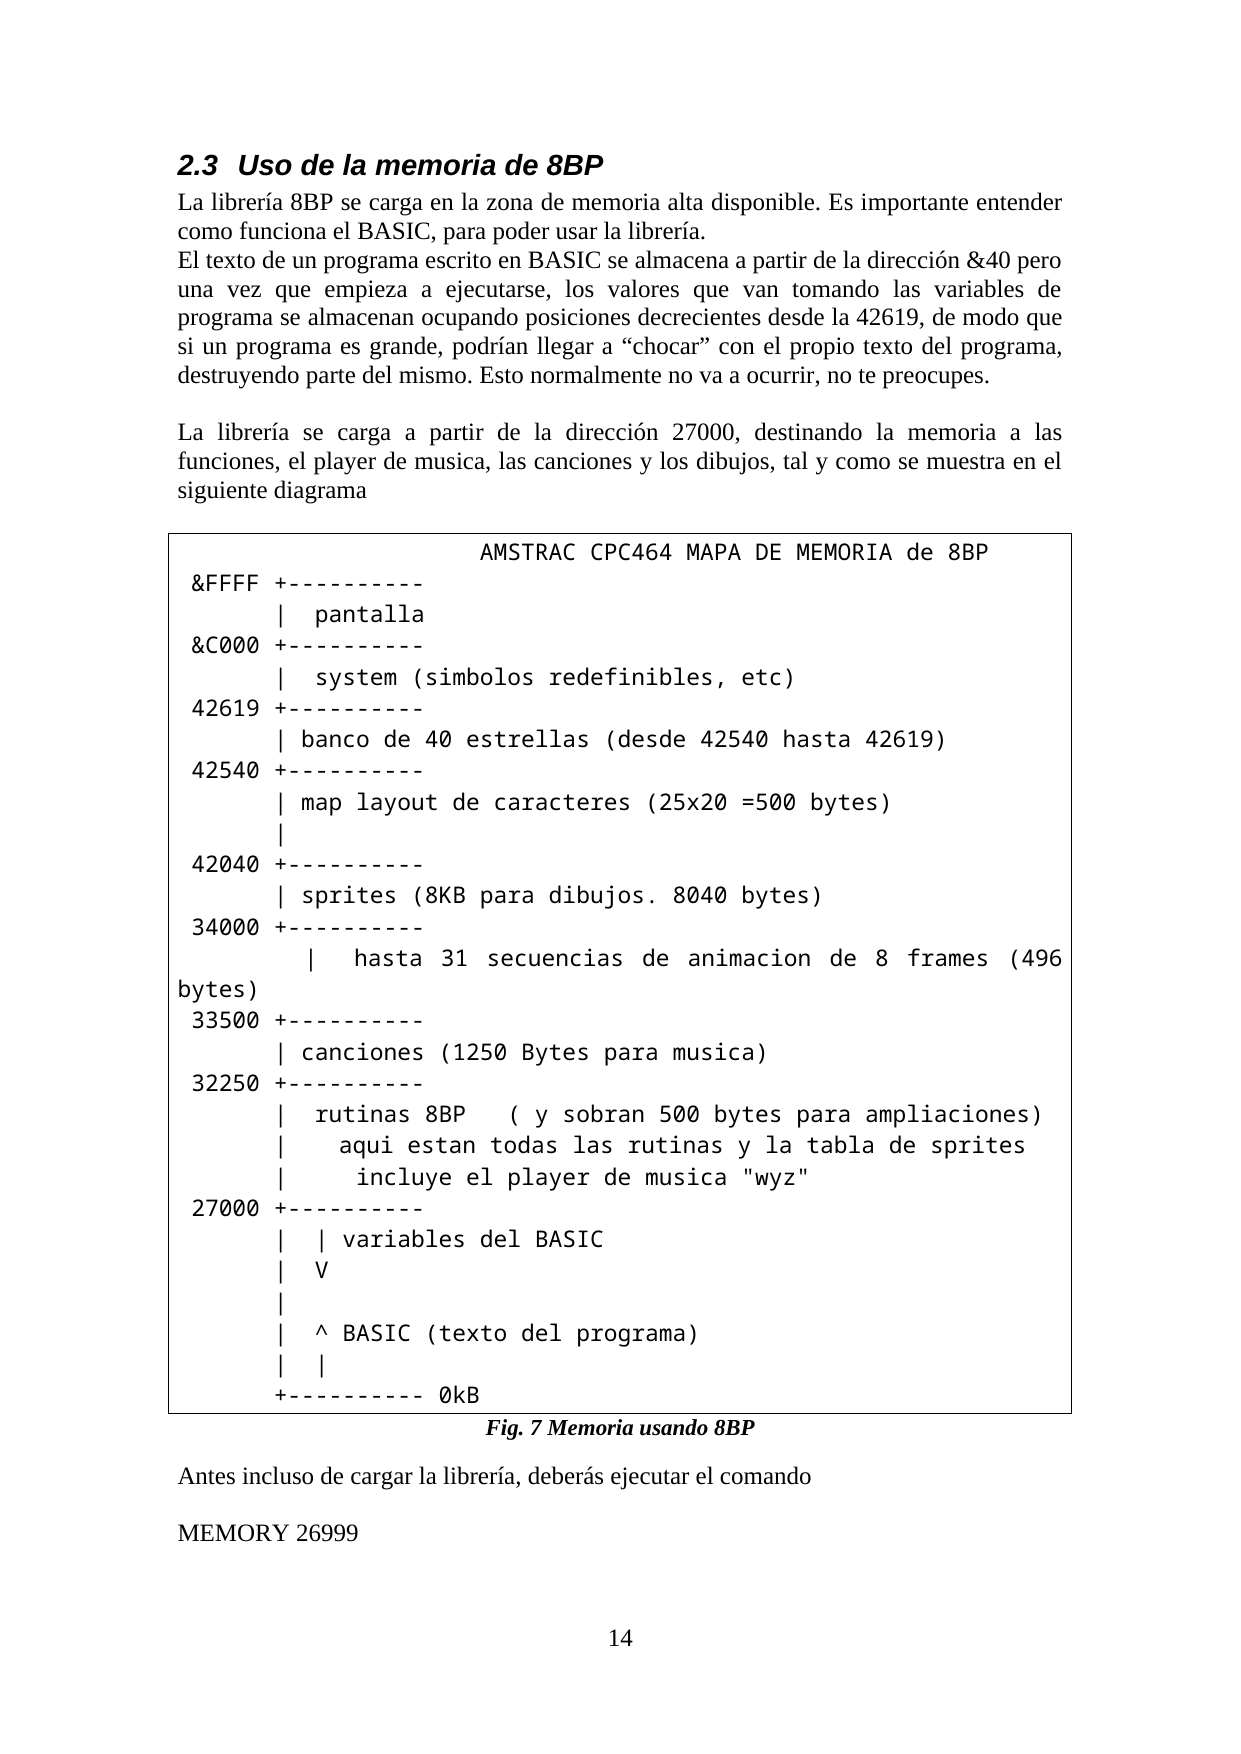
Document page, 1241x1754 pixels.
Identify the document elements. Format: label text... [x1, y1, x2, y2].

text &FFFF +---------- [177, 567, 1063, 598]
text La librería 8BP se carga en la zona de memoria alta disponible. Es importante entender como funciona el BASIC, para poder usar la librería. [177, 187, 1063, 245]
text El texto de un programa escrito en BASIC se almacena a partir de la dirección &40 pero una vez que empieza a ejecutarse, los valores que van tomando las variables de programa se almacenan ocupando posiciones decrecientes desde la 42619, de modo que si un programa es grande, podrían llegar a “chocar” con el propio texto del programa, destruyendo parte del mismo. Esto normalmente no va a ocurrir, no te preocupes. [177, 245, 1063, 389]
text | [177, 1286, 1063, 1317]
text | | [177, 1348, 1063, 1376]
text 32250 +---------- [177, 1067, 1063, 1098]
text | hasta 31 secuencias de animacion de 8 frames (496 bytes) [177, 942, 1063, 1004]
text 42040 +---------- [177, 848, 1063, 879]
text | sprites (8KB para dibujos. 8040 bytes) [177, 879, 1063, 911]
text 34000 +---------- [177, 911, 1063, 942]
text | ^ BASIC (texto del programa) [177, 1317, 1063, 1348]
text | pantalla [177, 598, 1063, 629]
text Antes incluso de cargar la librería, deberás ejecutar el comando [177, 1461, 1063, 1489]
text | rutinas 8BP ( y sobran 500 bytes para ampliaciones) [177, 1098, 1063, 1129]
text 33500 +---------- [177, 1004, 1063, 1036]
text | canciones (1250 Bytes para musica) [177, 1036, 1063, 1067]
text MEMORY 26999 [177, 1518, 1063, 1547]
text &C000 +---------- [177, 629, 1063, 661]
text 42540 +---------- [177, 754, 1063, 786]
text 27000 +---------- [177, 1192, 1063, 1223]
text | | variables del BASIC [177, 1223, 1063, 1254]
subtitle Uso de la memoria de 8BP [177, 148, 1063, 181]
text | V [177, 1254, 1063, 1286]
text | banco de 40 estrellas (desde 42540 hasta 42619) [177, 723, 1063, 754]
text La librería se carga a partir de la dirección 27000, destinando la memoria a las funciones, el player de musica, las canciones y los dibujos, tal y como se muestra en el siguiente diagrama [177, 417, 1063, 504]
text 42619 +---------- [177, 692, 1063, 723]
text +---------- 0kB [169, 1376, 1071, 1413]
text | [177, 817, 1063, 848]
text | map layout de caracteres (25x20 =500 bytes) [177, 786, 1063, 817]
text AMSTRAC CPC464 MAPA DE MEMORIA de 8BP [169, 534, 1071, 567]
text | aqui estan todas las rutinas y la tabla de sprites [177, 1129, 1063, 1161]
text | incluye el player de musica "wyz" [177, 1161, 1063, 1192]
text | system (simbolos redefinibles, etc) [177, 661, 1063, 692]
